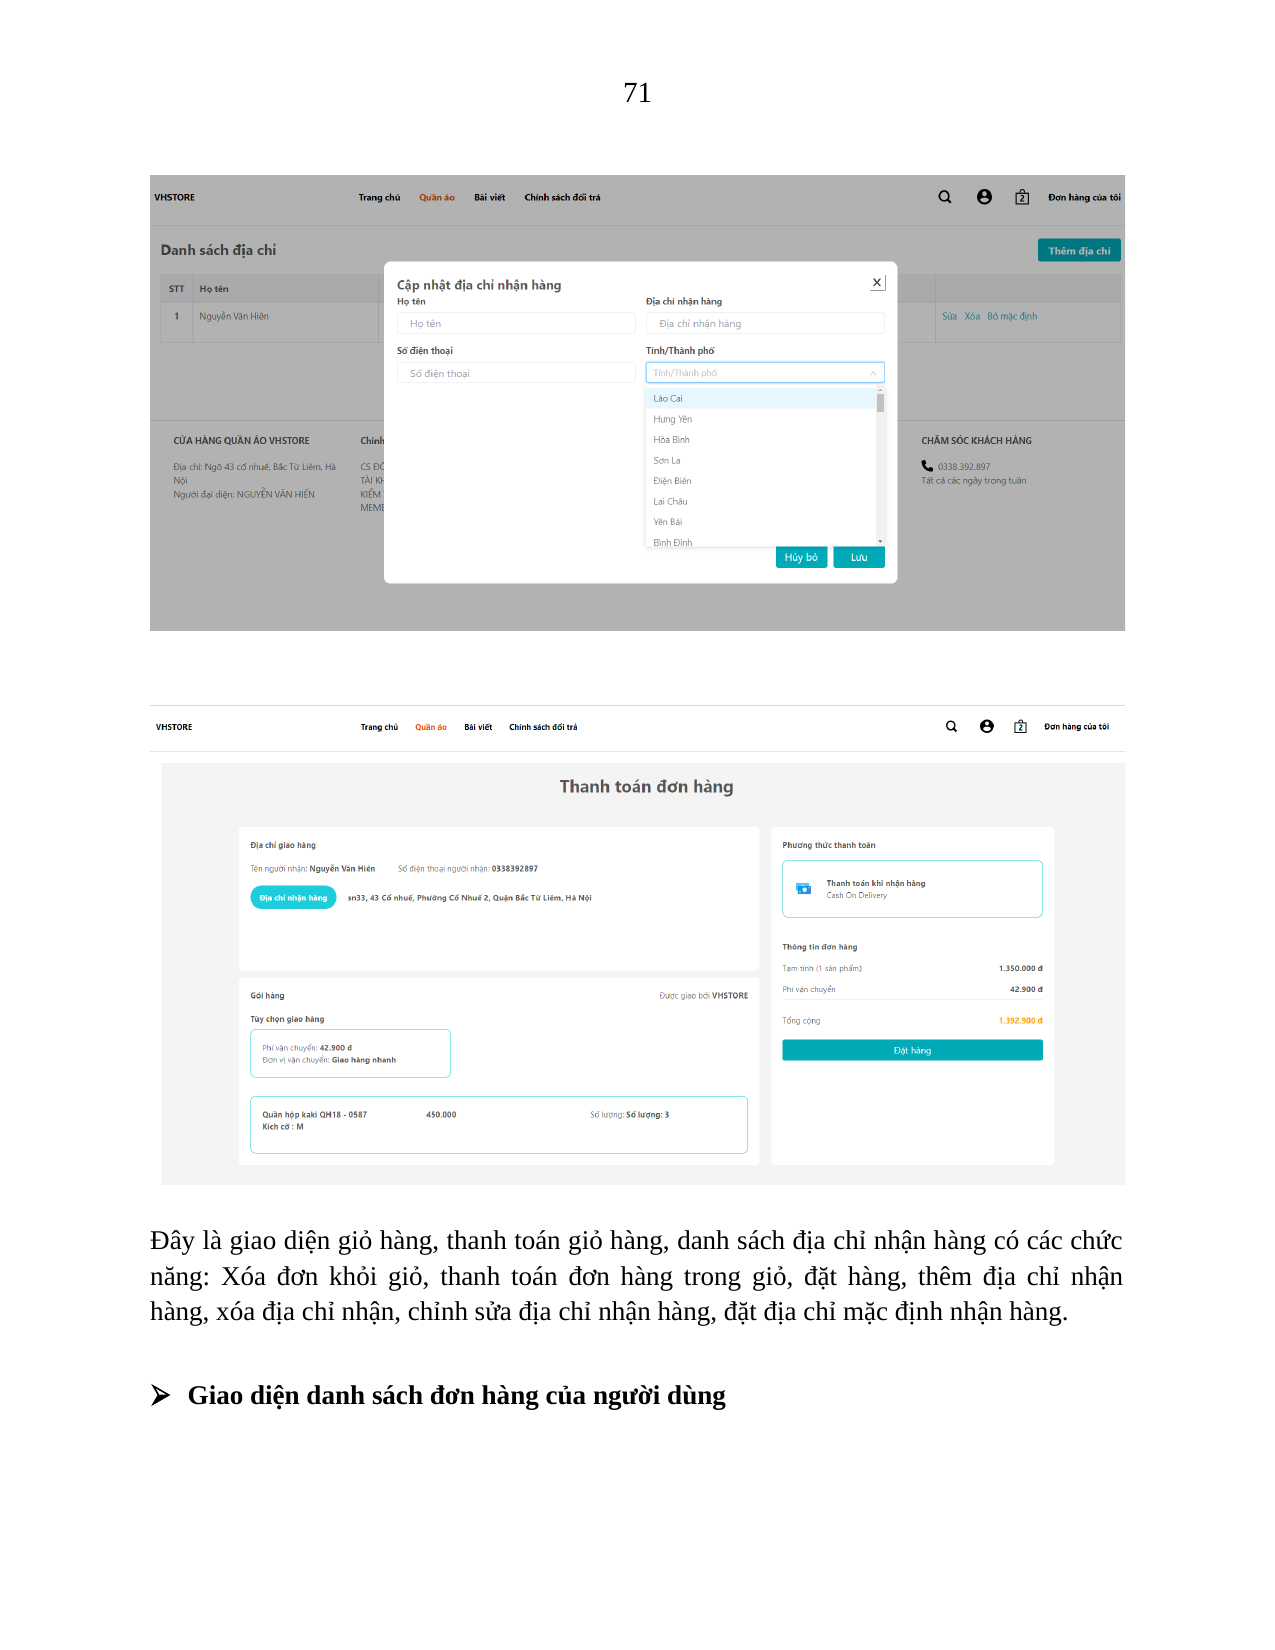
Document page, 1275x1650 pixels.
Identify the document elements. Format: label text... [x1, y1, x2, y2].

text Đây là giao diện giỏ hàng, thanh toán giỏ hàng, danh sách địa chỉ nhận hàng có các chức năng: Xóa đơn khỏi giỏ, thanh toán đơn hàng trong giỏ, đặt hàng, thêm địa chỉ nhận hàng, xóa địa chỉ nhận, chỉnh sửa địa chỉ nhận hàng, đặt địa chỉ mặc định nhận hàng. [150, 1224, 1125, 1327]
picture [150, 175, 1125, 631]
list Giao diện danh sách đơn hàng của người dùng [150, 1379, 1125, 1411]
picture [150, 705, 1125, 1185]
